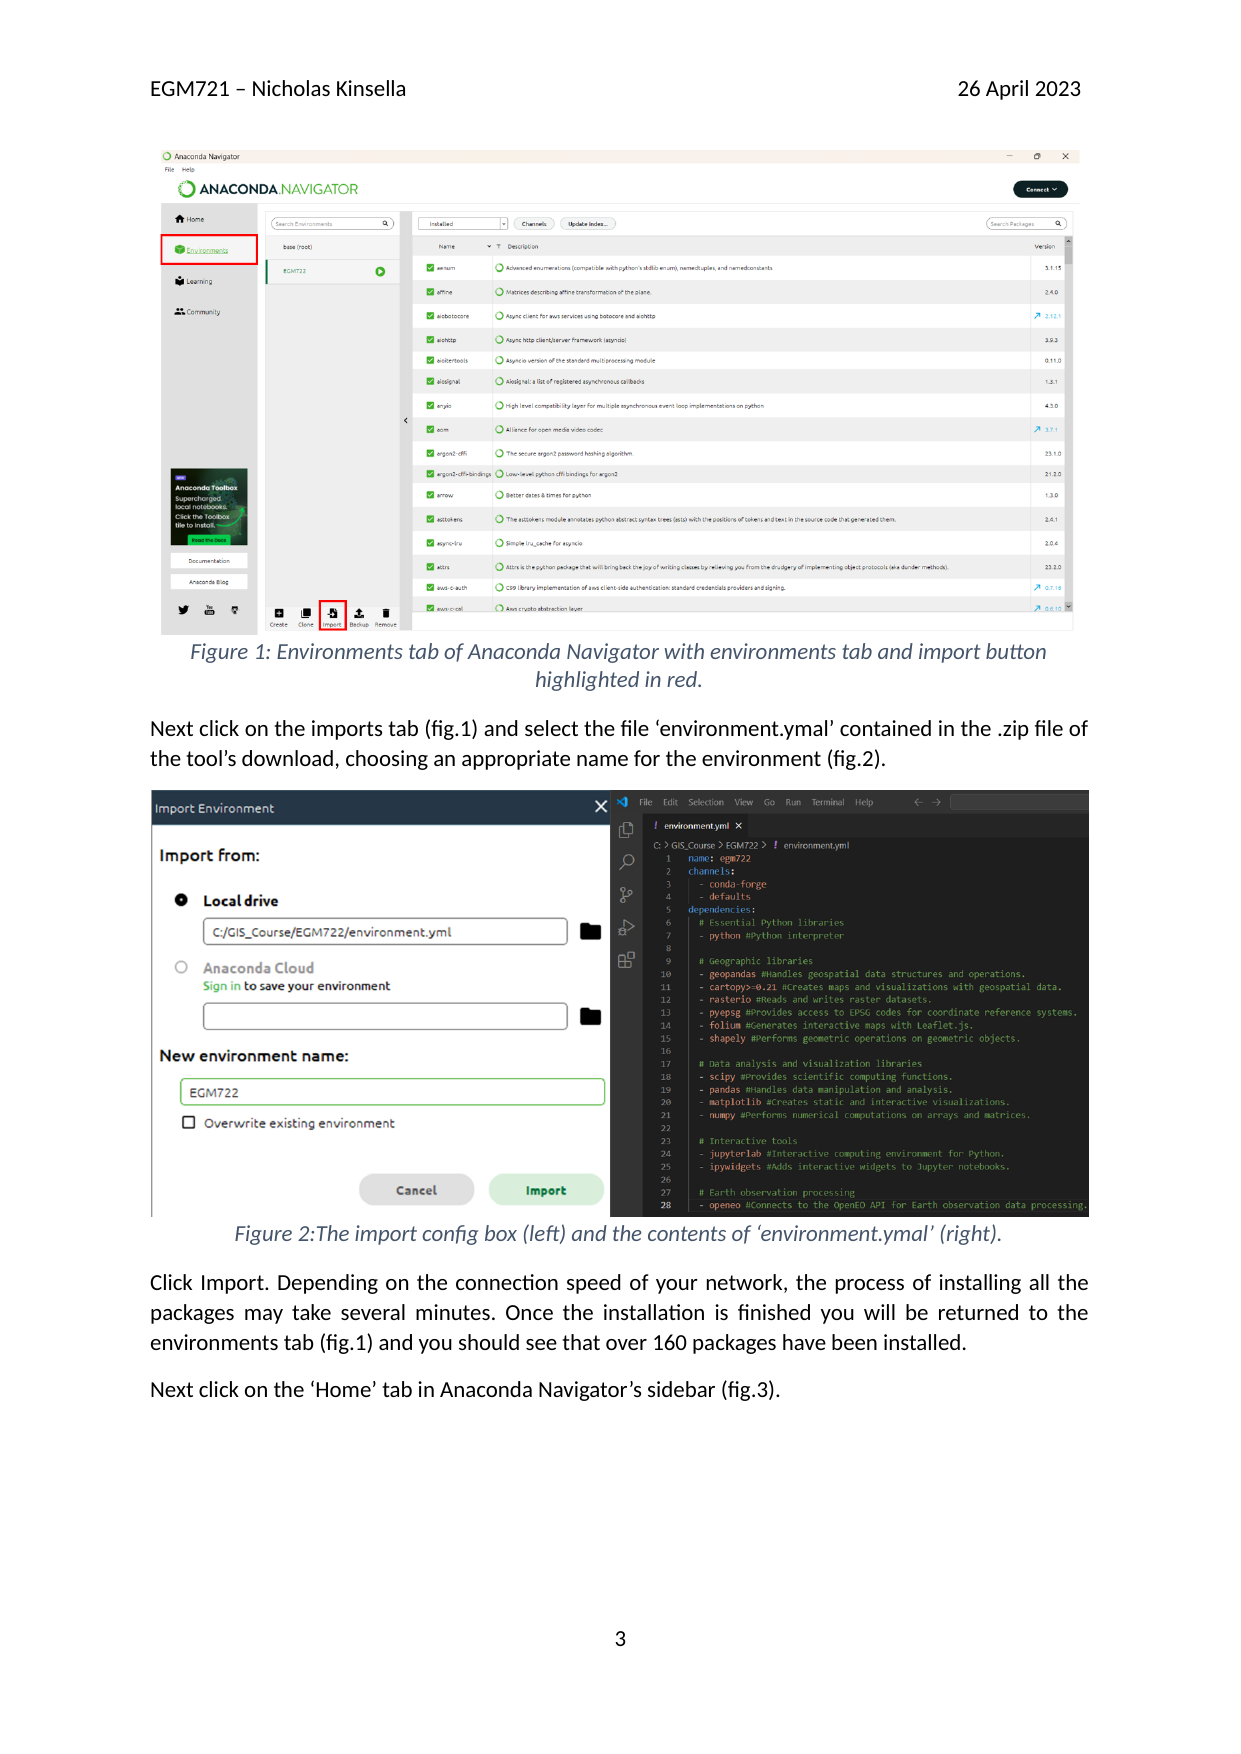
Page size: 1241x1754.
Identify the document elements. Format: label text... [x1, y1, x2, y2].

text Next click on the ‘Home’ tab in Anaconda Navigator’s sidebar (fig.3). [150, 1375, 1090, 1403]
picture [160, 150, 1080, 635]
text Figure 2:The import config box (left) and the contents of ‘environment.ymal’ (right). [150, 1219, 1090, 1247]
text Figure 1: Environments tab of Anaconda Navigator with environments tab and import button highlighted in red. [150, 637, 1090, 693]
text Next click on the imports tab (fig.1) and select the file ‘environment.ymal’ contained in the .zip file of the tool’s download, choosing an appropriate name for the environment (fig.2). [150, 714, 1090, 772]
picture [151, 790, 1089, 1217]
text Click Import. Depending on the connection speed of your network, the process of installing all the packages may take several minutes. Once the installation is finished you will be returned to the environments tab (fig.1) and you should see that over 160 packages have been installed. [150, 1268, 1090, 1356]
